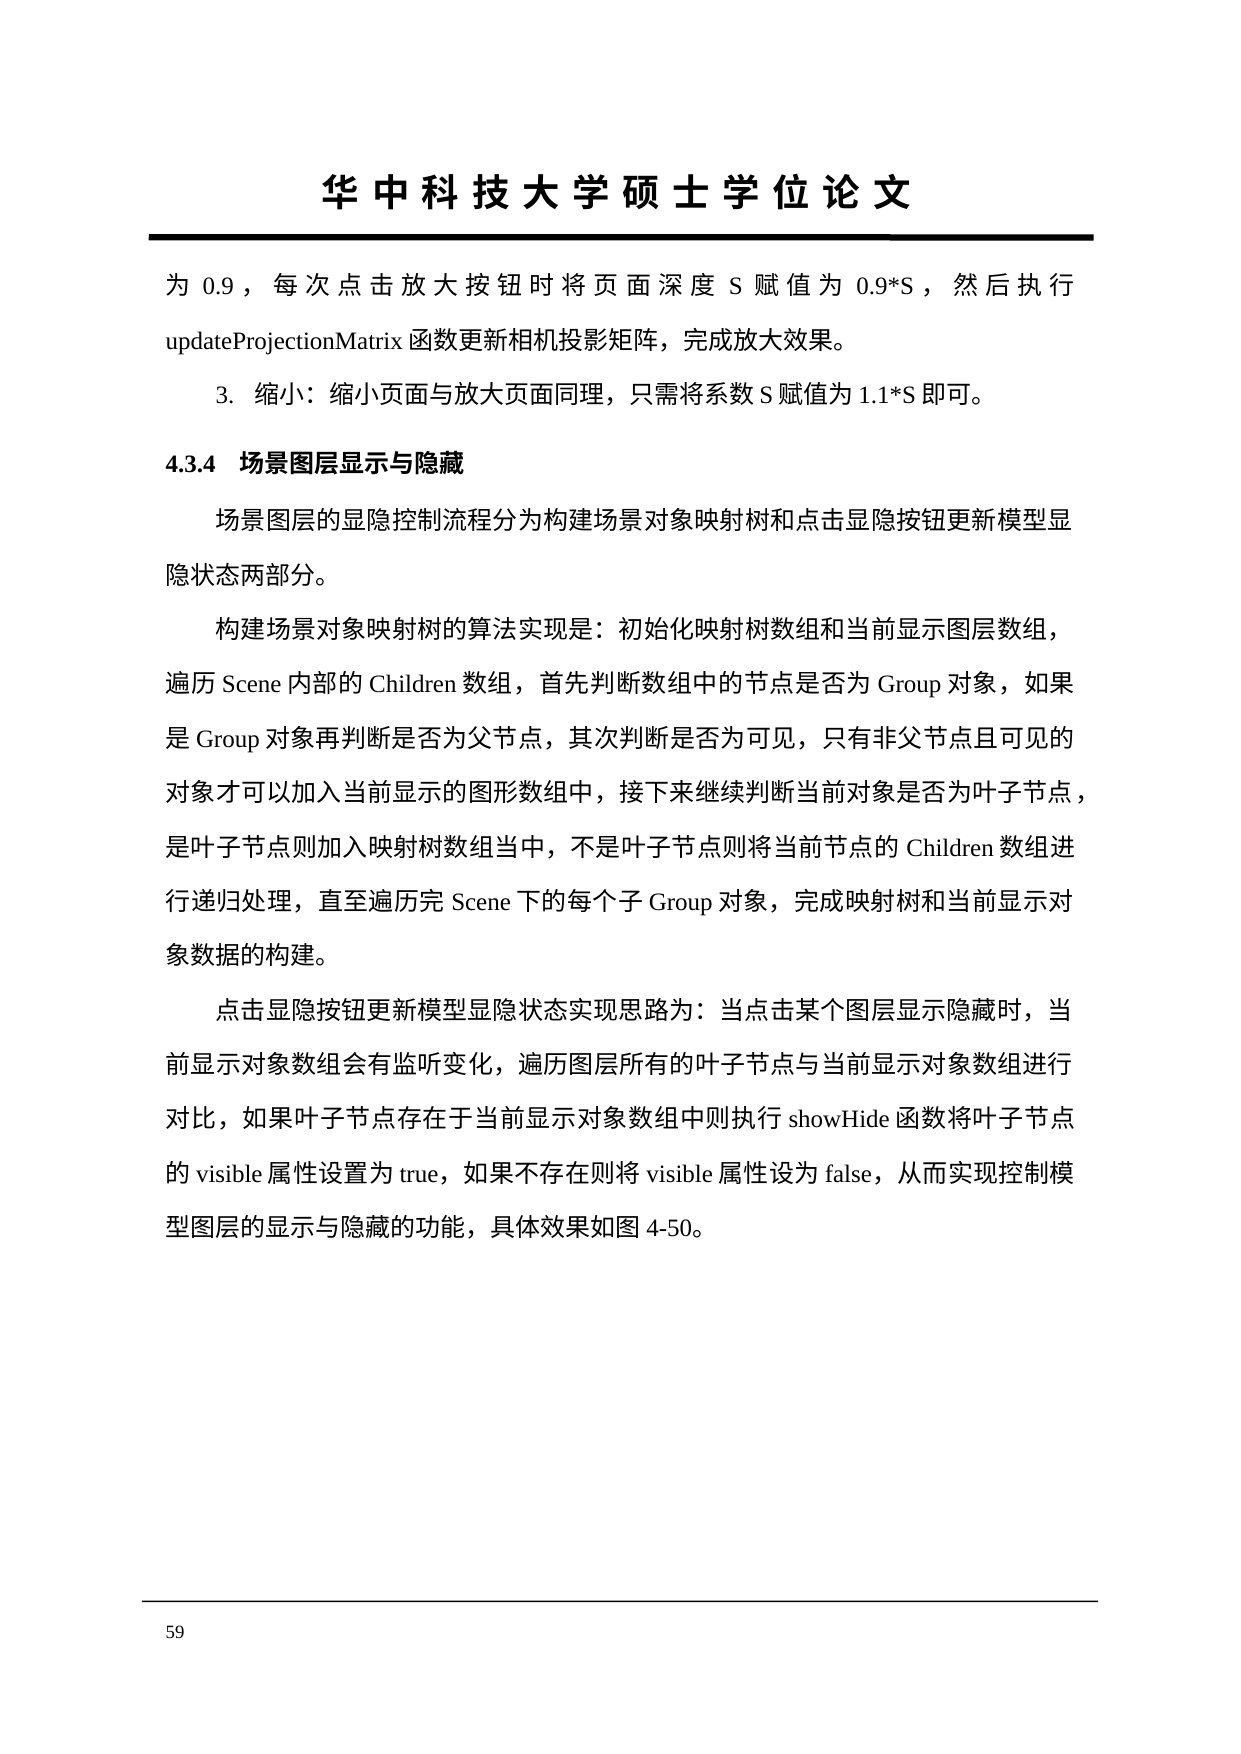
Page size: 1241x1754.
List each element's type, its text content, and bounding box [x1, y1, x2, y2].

subtitle 场景图层显示与隐藏 [165, 443, 1075, 480]
list 缩小：缩小页面与放大页面同理，只需将系数S赋值为1.1*S即可。 [165, 374, 1075, 411]
text 构建场景对象映射树的算法实现是：初始化映射树数组和当前显示图层数组，遍历Scene内部的Children数组，首先判断数组中的节点是否为Group对象，如果是Group对象再判断是否为父节点，其次判断是否为可见，只有非父节点且可见的对象才可以加入当前显示的图形数组中，接下来继续判断当前对象是否为叶子节点，是叶子节点则加入映射树数组当中，不是叶子节点则将当前节点的Children数组进行递归处理，直至遍历完Scene下的每个子Group对象，完成映射树和当前显示对象数据的构建。 [165, 609, 1075, 972]
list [165, 266, 1075, 356]
text 场景图层的显隐控制流程分为构建场景对象映射树和点击显隐按钮更新模型显隐状态两部分。 [165, 501, 1075, 591]
